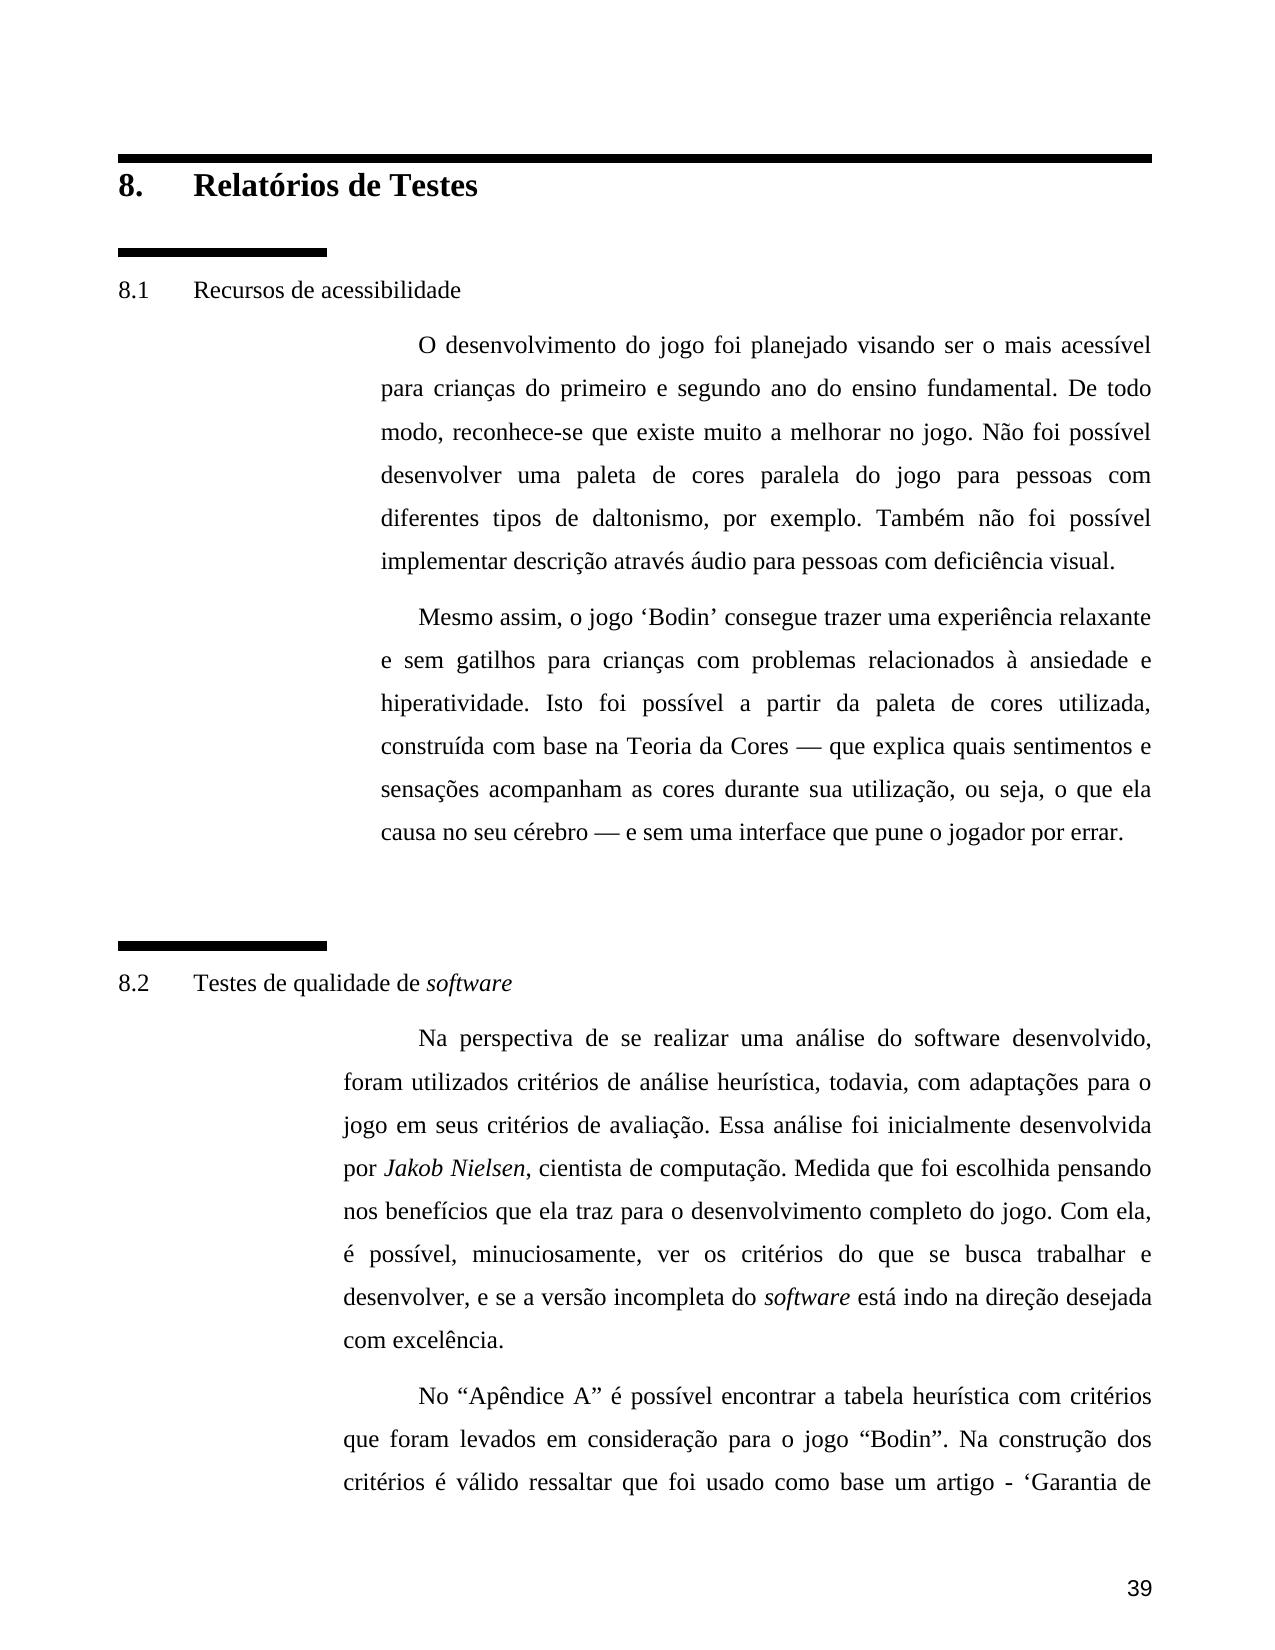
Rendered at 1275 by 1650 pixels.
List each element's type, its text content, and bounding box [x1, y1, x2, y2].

text Na perspectiva de se realizar uma análise do software desenvolvido, foram utilizados critérios de análise heurística, todavia, com adaptações para o jogo em seus critérios de avaliação. Essa análise foi inicialmente desenvolvida por Jakob Nielsen, cientista de computação. Medida que foi escolhida pensando nos benefícios que ela traz para o desenvolvimento completo do jogo. Com ela, é possível, minuciosamente, ver os critérios do que se busca trabalhar e desenvolver, e se a versão incompleta do software está indo na direção desejada com excelência. [343, 1023, 1152, 1354]
list Testes de qualidade de software [118, 968, 1152, 997]
title Relatórios de Testes [118, 163, 1152, 204]
list Recursos de acessibilidade [118, 275, 1152, 303]
text Mesmo assim, o jogo ‘Bodin’ consegue trazer uma experiência relaxante e sem gatilhos para crianças com problemas relacionados à ansiedade e hiperatividade. Isto foi possível a partir da paleta de cores utilizada, construída com base na Teoria da Cores — que explica quais sentimentos e sensações acompanham as cores durante sua utilização, ou seja, o que ela causa no seu cérebro — e sem uma interface que pune o jogador por errar. [381, 602, 1152, 846]
text O desenvolvimento do jogo foi planejado visando ser o mais acessível para crianças do primeiro e segundo ano do ensino fundamental. De todo modo, reconhece-se que existe muito a melhorar no jogo. Não foi possível desenvolver uma paleta de cores paralela do jogo para pessoas com diferentes tipos de daltonismo, por exemplo. Também não foi possível implementar descrição através áudio para pessoas com deficiência visual. [381, 330, 1152, 575]
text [343, 1381, 1152, 1496]
